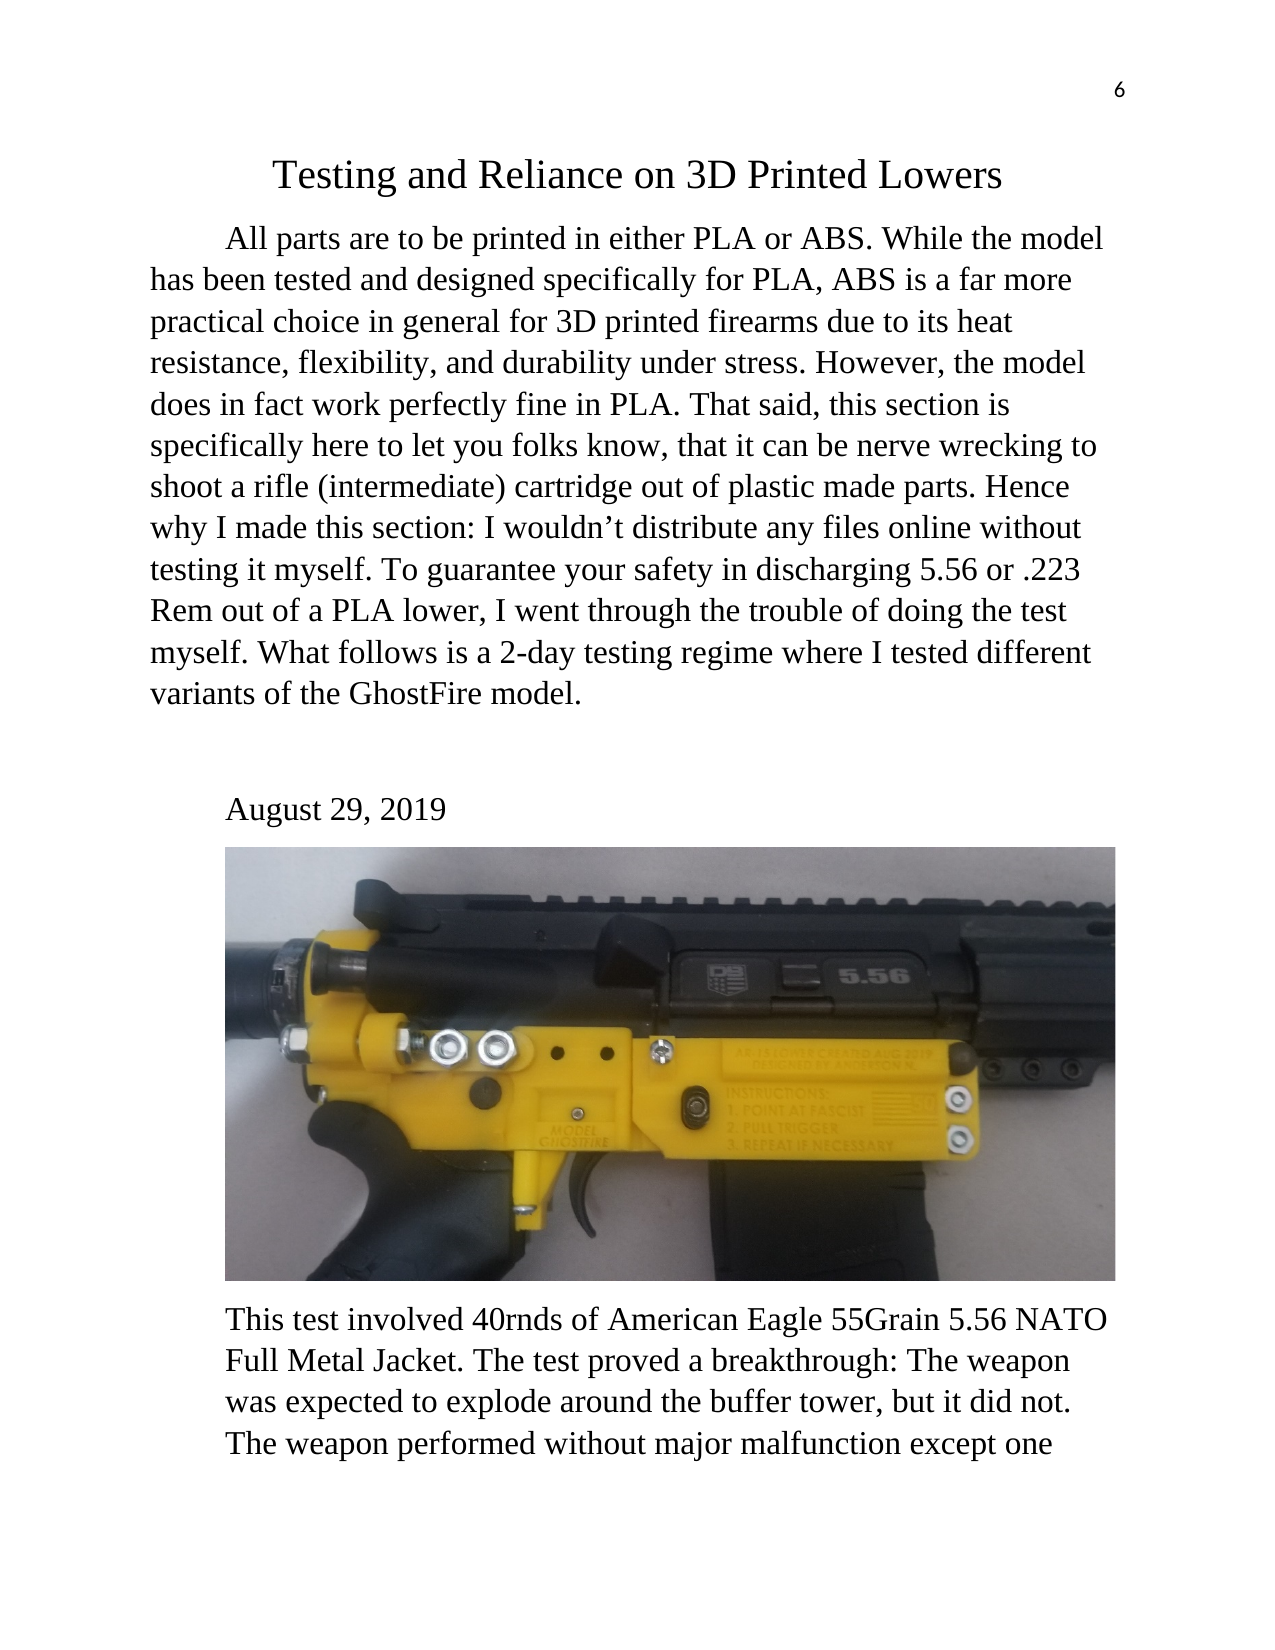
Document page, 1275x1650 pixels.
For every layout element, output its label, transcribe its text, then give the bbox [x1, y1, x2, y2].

text Testing and Reliance on 3D Printed Lowers [150, 150, 1125, 198]
text All parts are to be printed in either PLA or ABS. While the model has been tested and designed specifically for PLA, ABS is a far more practical choice in general for 3D printed firearms due to its heat resistance, flexibility, and durability under stress. However, the model does in fact work perfectly fine in PLA. That said, this section is specifically here to let you folks know, that it can be nerve wrecking to shoot a rifle (intermediate) cartridge out of plastic made parts. Hence why I made this section: I wouldn’t distribute any files online without testing it myself. To guarantee your safety in discharging 5.56 or .223 Rem out of a PLA lower, I went through the trouble of doing the test myself. What follows is a 2-day testing regime where I tested different variants of the GhostFire model. [150, 218, 1125, 712]
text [225, 1299, 1125, 1461]
text August 29, 2019 [150, 789, 1125, 828]
picture [225, 847, 1116, 1281]
